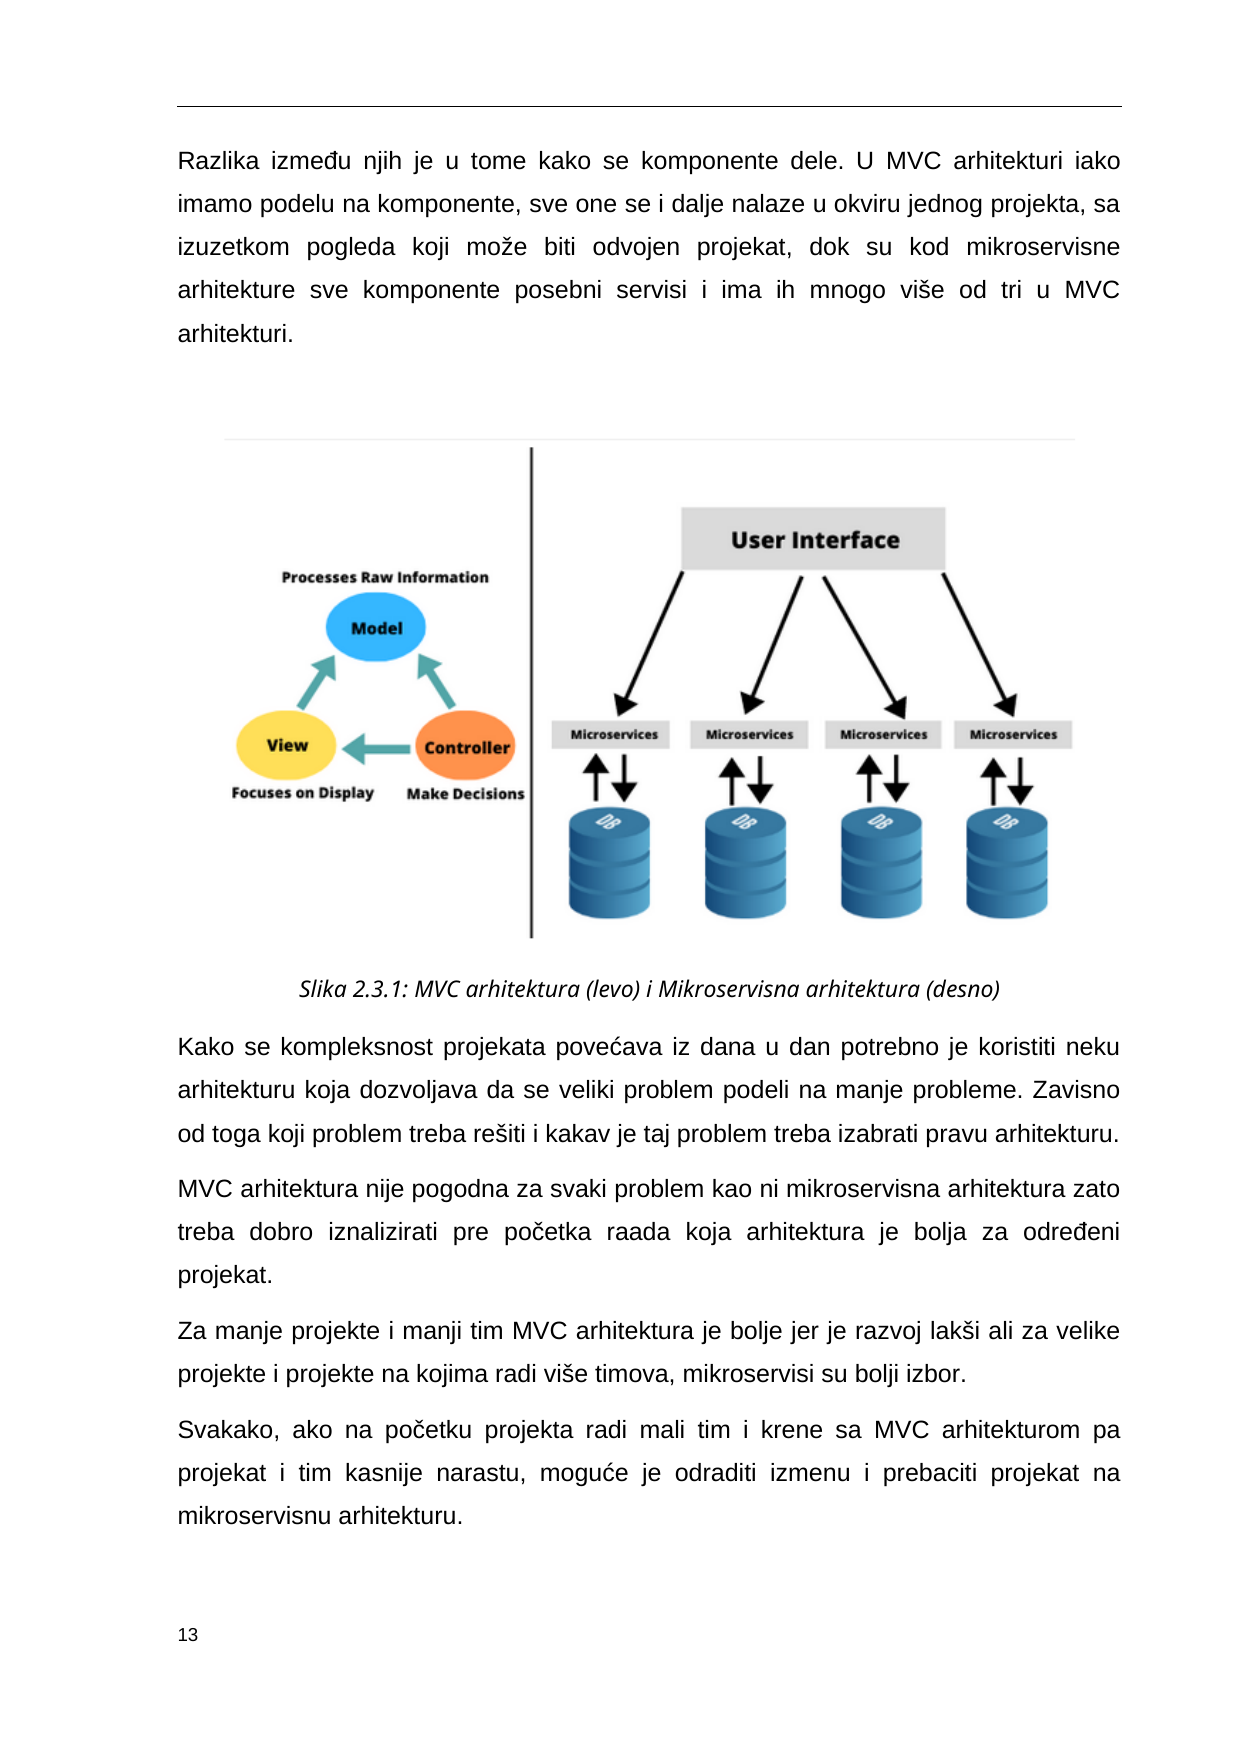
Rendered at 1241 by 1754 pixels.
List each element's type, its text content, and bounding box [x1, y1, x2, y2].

text Za manje projekte i manji tim MVC arhitektura je bolje jer je razvoj lakši ali za velike projekte i projekte na kojima radi više timova, mikroservisi su bolji izbor. [177, 1316, 1122, 1388]
text MVC arhitektura nije pogodna za svaki problem kao ni mikroservisna arhitektura zato treba dobro iznalizirati pre početka raada koja arhitektura je bolja za određeni projekat. [177, 1174, 1122, 1289]
text Kako se kompleksnost projekata povećava iz dana u dan potrebno je koristiti neku arhitekturu koja dozvoljava da se veliki problem podeli na manje probleme. Zavisno od toga koji problem treba rešiti i kakav je taj problem treba izabrati pravu arhitekturu. [177, 1032, 1122, 1147]
text Razlika između njih je u tome kako se komponente dele. U MVC arhitekturi iako imamo podelu na komponente, sve one se i dalje nalaze u okviru jednog projekta, sa izuzetkom pogleda koji može biti odvojen projekat, dok su kod mikroservisne arhitekture sve komponente posebni servisi i ima ih mnogo više od tri u MVC arhitekturi. [177, 146, 1122, 347]
text Slika 2.3.1: MVC arhitektura (levo) i Mikroservisna arhitektura (desno) [177, 973, 1122, 1004]
picture [224, 430, 1075, 947]
text Svakako, ako na početku projekta radi mali tim i krene sa MVC arhitekturom pa projekat i tim kasnije narastu, moguće je odraditi izmenu i prebaciti projekat na mikroservisnu arhitekturu. [177, 1415, 1122, 1530]
